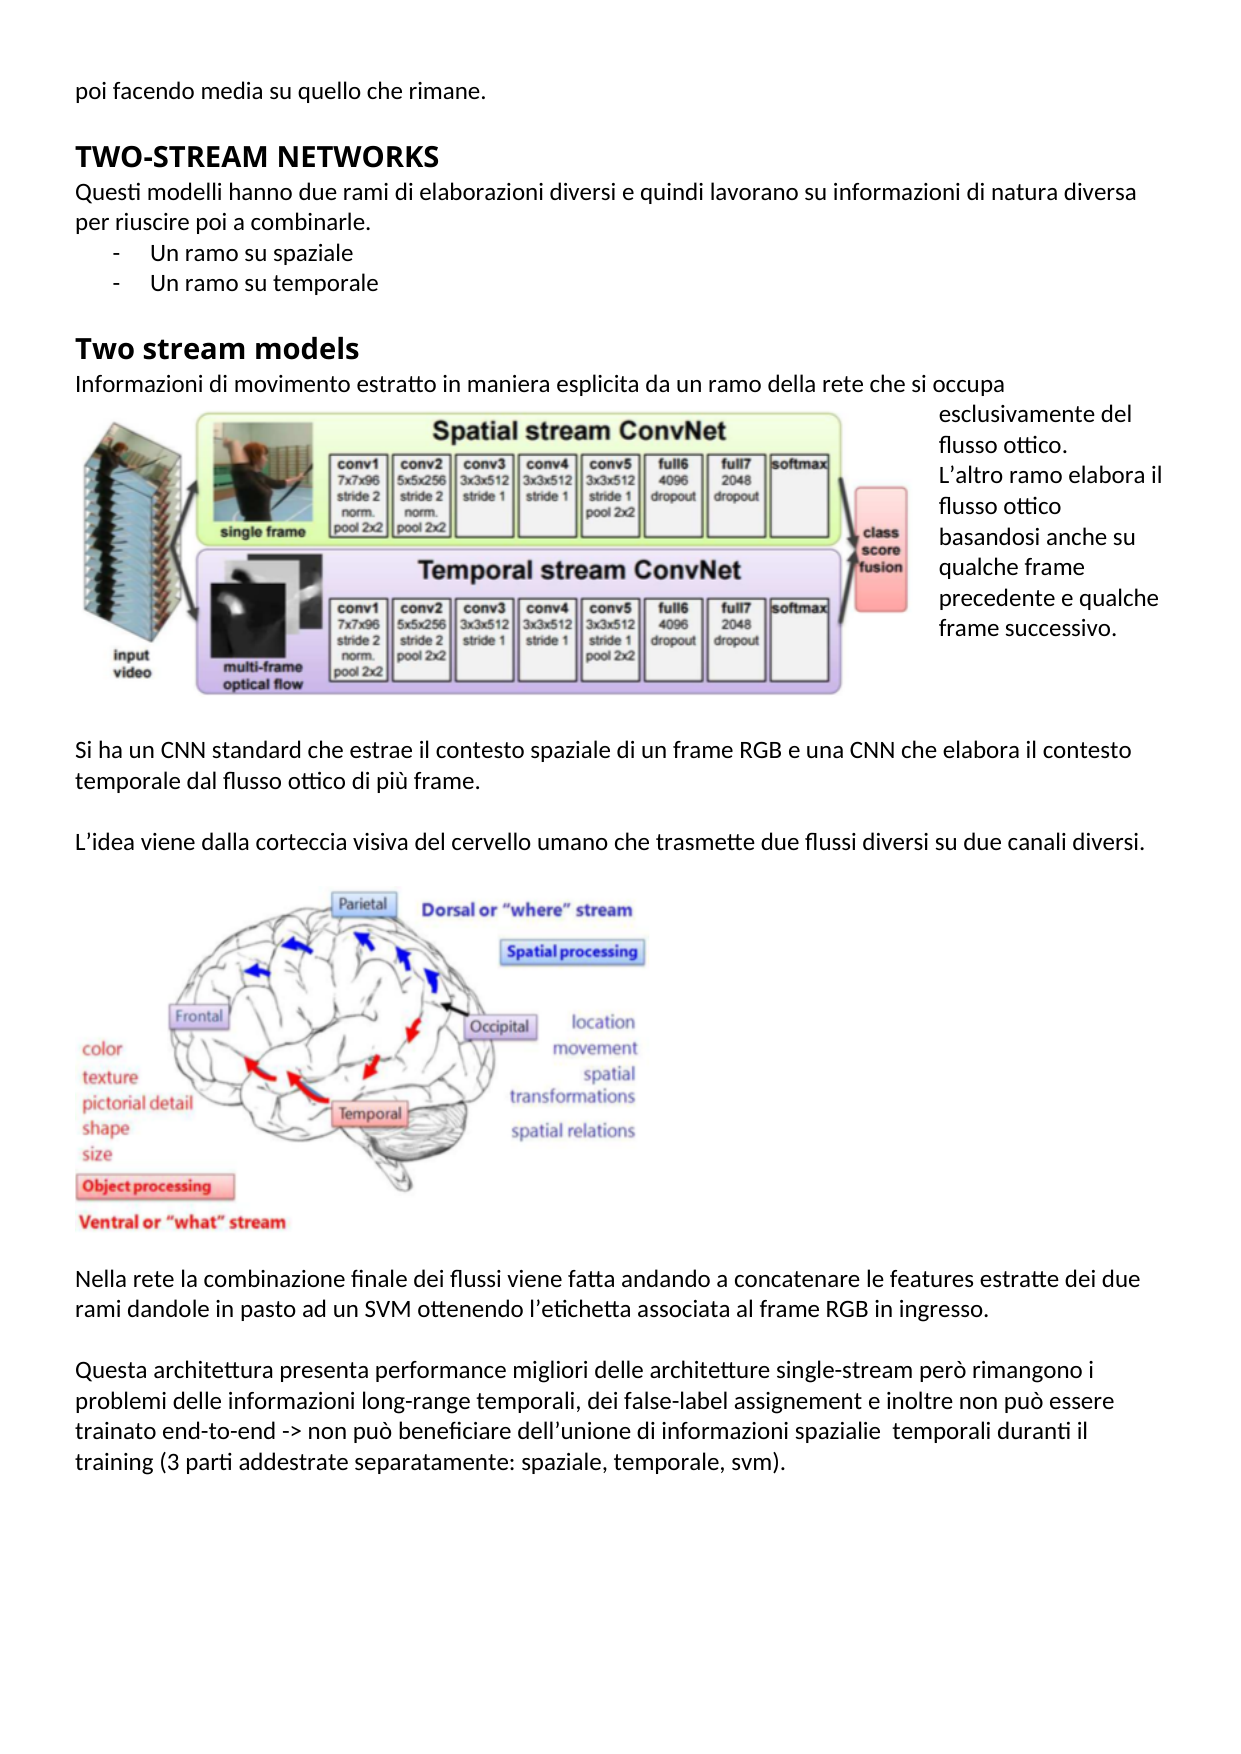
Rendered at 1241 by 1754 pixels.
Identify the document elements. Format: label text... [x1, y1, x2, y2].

text TWO-STREAM NETWORKS [75, 136, 1165, 176]
picture [75, 404, 920, 708]
picture [75, 886, 652, 1233]
text Two stream models [75, 328, 1165, 368]
text Informazioni di movimento estratto in maniera esplicita da un ramo della rete che si occupa esclusivamente del flusso ottico. [75, 368, 1165, 459]
text Si ha un CNN standard che estrae il contesto spaziale di un frame RGB e una CNN che elabora il contesto temporale dal flusso ottico di più frame. [75, 734, 1165, 795]
text Questa architettura presenta performance migliori delle architetture single-stream però rimangono i problemi delle informazioni long-range temporali, dei false-label assignement e inoltre non può essere trainato end-to-end -> non può beneficiare dell’unione di informazioni spazialie temporali duranti il training (3 parti addestrate separatamente: spaziale, temporale, svm). [75, 1354, 1165, 1477]
list Un ramo su temporale [112, 267, 1165, 298]
text Nella rete la combinazione finale dei flussi viene fatta andando a concatenare le features estratte dei due rami dandole in pasto ad un SVM ottenendo l’etichetta associata al frame RGB in ingresso. [75, 1263, 1165, 1324]
list Un ramo su spaziale [112, 237, 1165, 267]
text Questi modelli hanno due rami di elaborazioni diversi e quindi lavorano su informazioni di natura diversa per riuscire poi a combinarle. [75, 176, 1165, 237]
text L’altro ramo elabora il flusso ottico basandosi anche su qualche frame precedente e qualche frame successivo. [920, 459, 1165, 643]
text L’idea viene dalla corteccia visiva del cervello umano che trasmette due flussi diversi su due canali diversi. [75, 826, 1165, 856]
